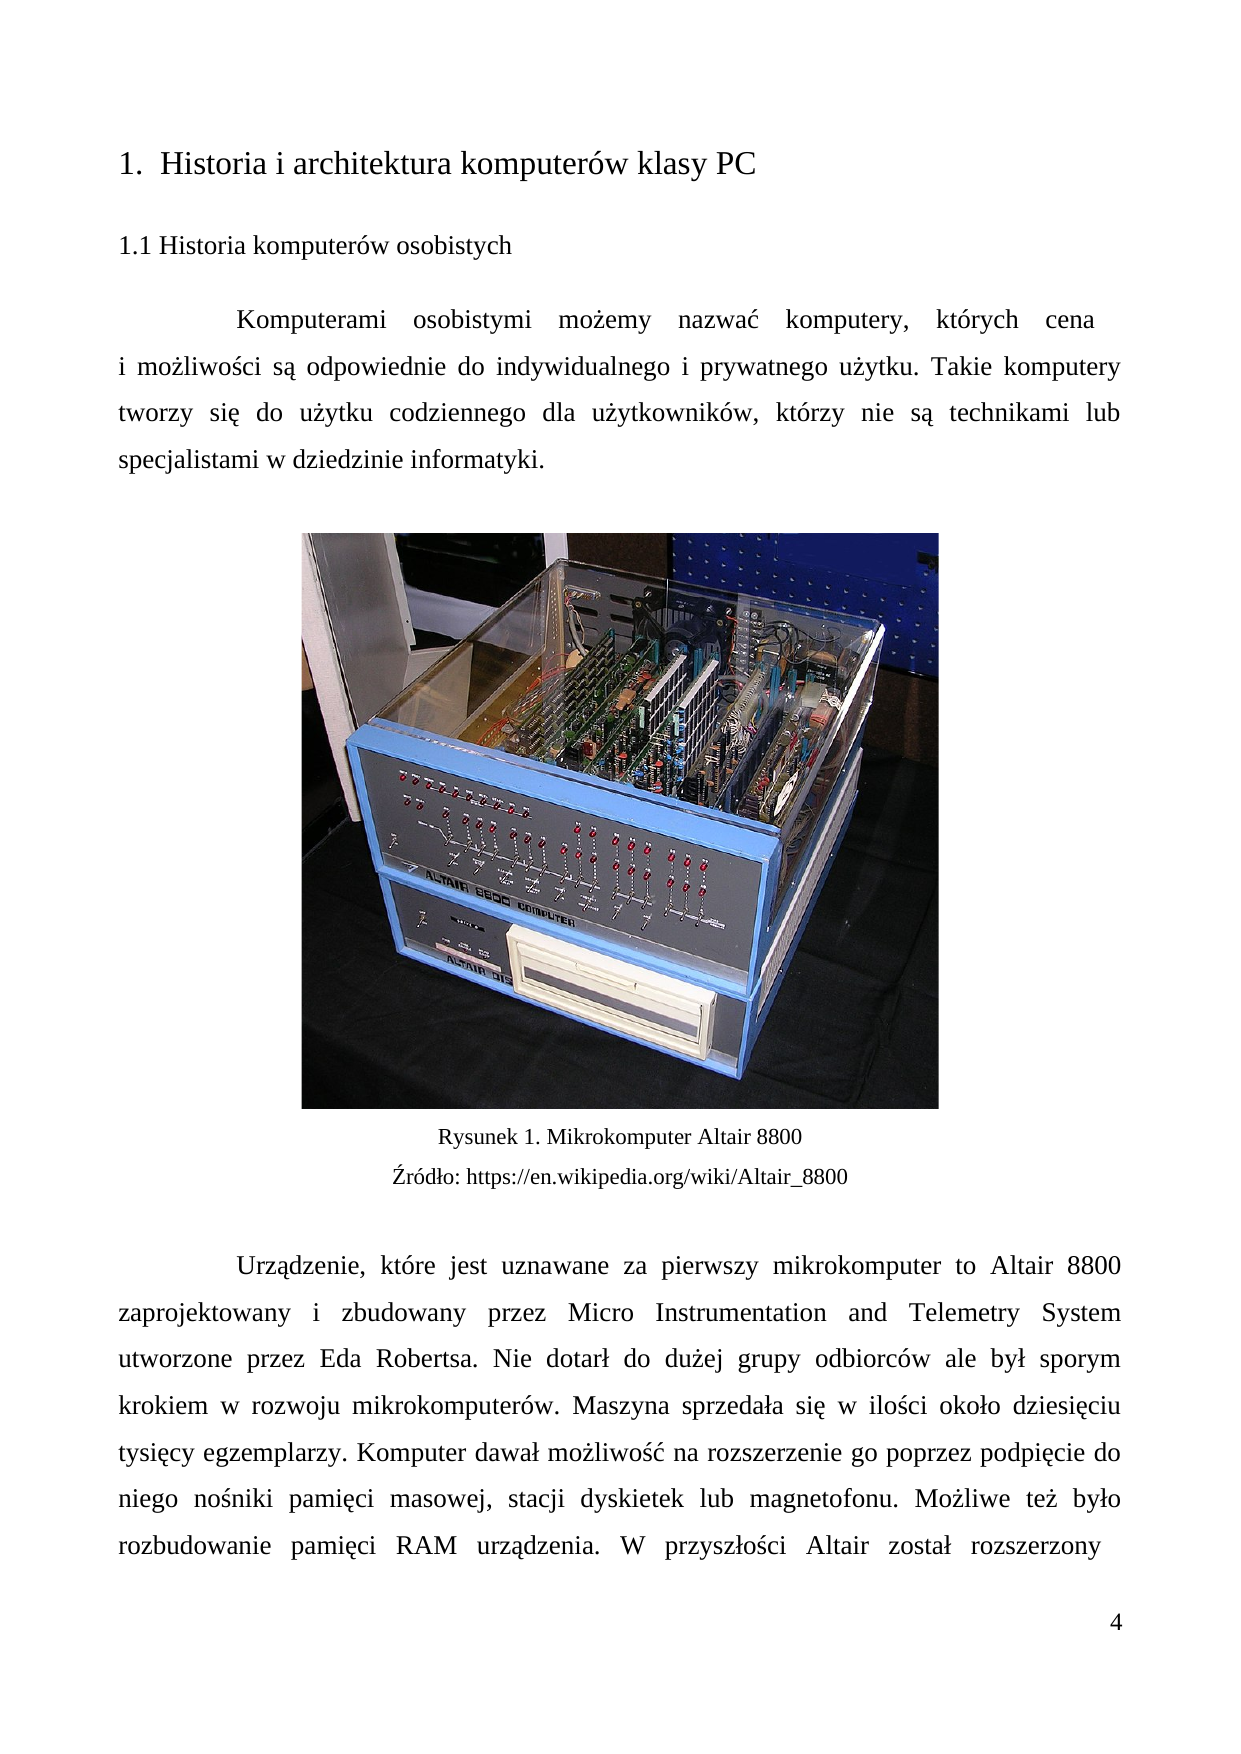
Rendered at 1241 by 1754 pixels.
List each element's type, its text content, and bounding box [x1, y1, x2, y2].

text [118, 1249, 1122, 1560]
text Źródło: https://en.wikipedia.org/wiki/Altair_8800 [118, 1163, 1122, 1189]
subtitle 1. Historia i architektura komputerów klasy PC [118, 143, 1122, 181]
picture [301, 533, 939, 1109]
text Komputerami osobistymi możemy nazwać komputery, których cena i możliwości są odpowiednie do indywidualnego i prywatnego użytku. Takie komputery tworzy się do użytku codziennego dla użytkowników, którzy nie są technikami lub specjalistami w dziedzinie informatyki. [118, 303, 1122, 474]
text Rysunek 1. Mikrokomputer Altair 8800 [118, 1123, 1122, 1150]
subtitle 1.1 Historia komputerów osobistych [118, 229, 1122, 260]
